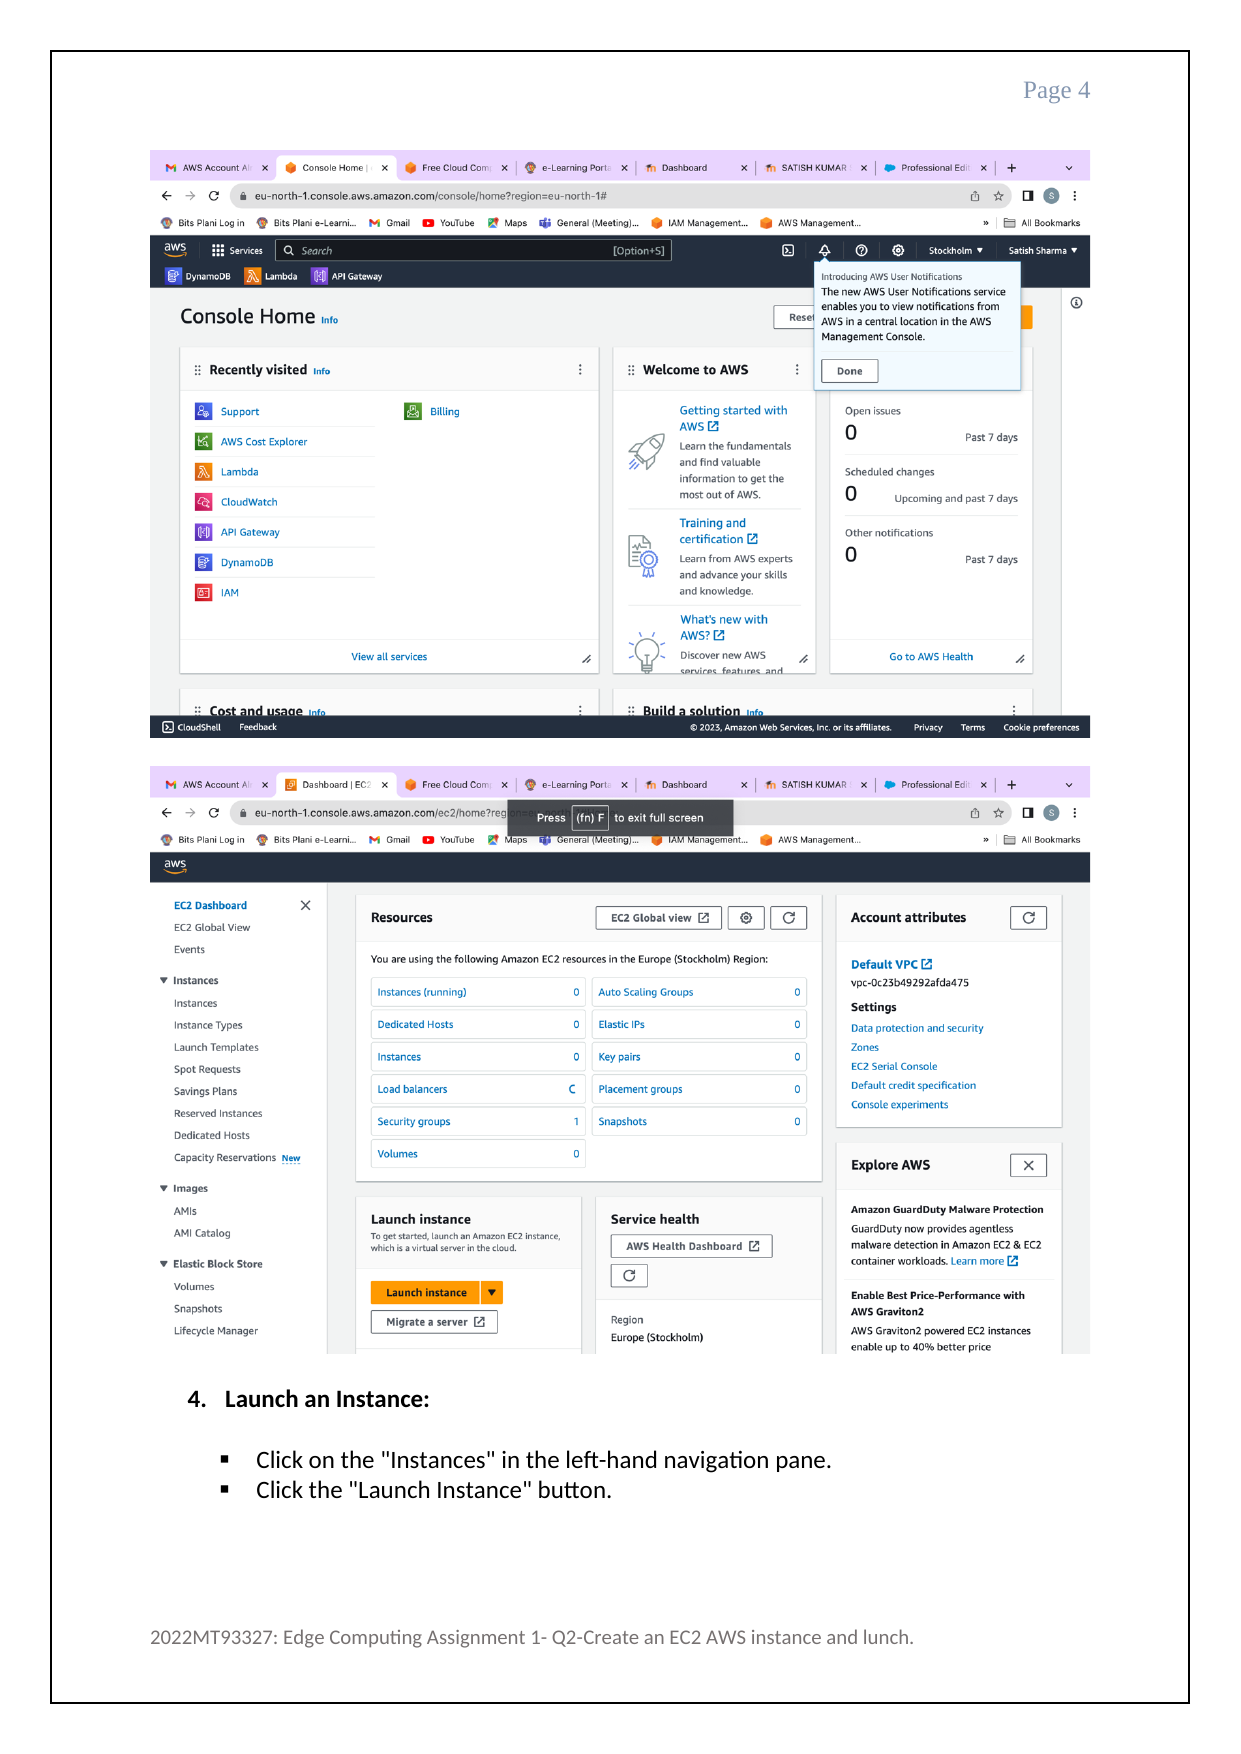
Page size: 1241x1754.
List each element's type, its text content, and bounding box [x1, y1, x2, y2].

picture [150, 150, 1091, 738]
list Launch an Instance: [187, 1383, 1090, 1413]
list Click the "Launch Instance" button. [219, 1474, 1090, 1505]
picture [150, 766, 1091, 1354]
list Click on the "Instances" in the left-hand navigation pane. [219, 1444, 1090, 1474]
